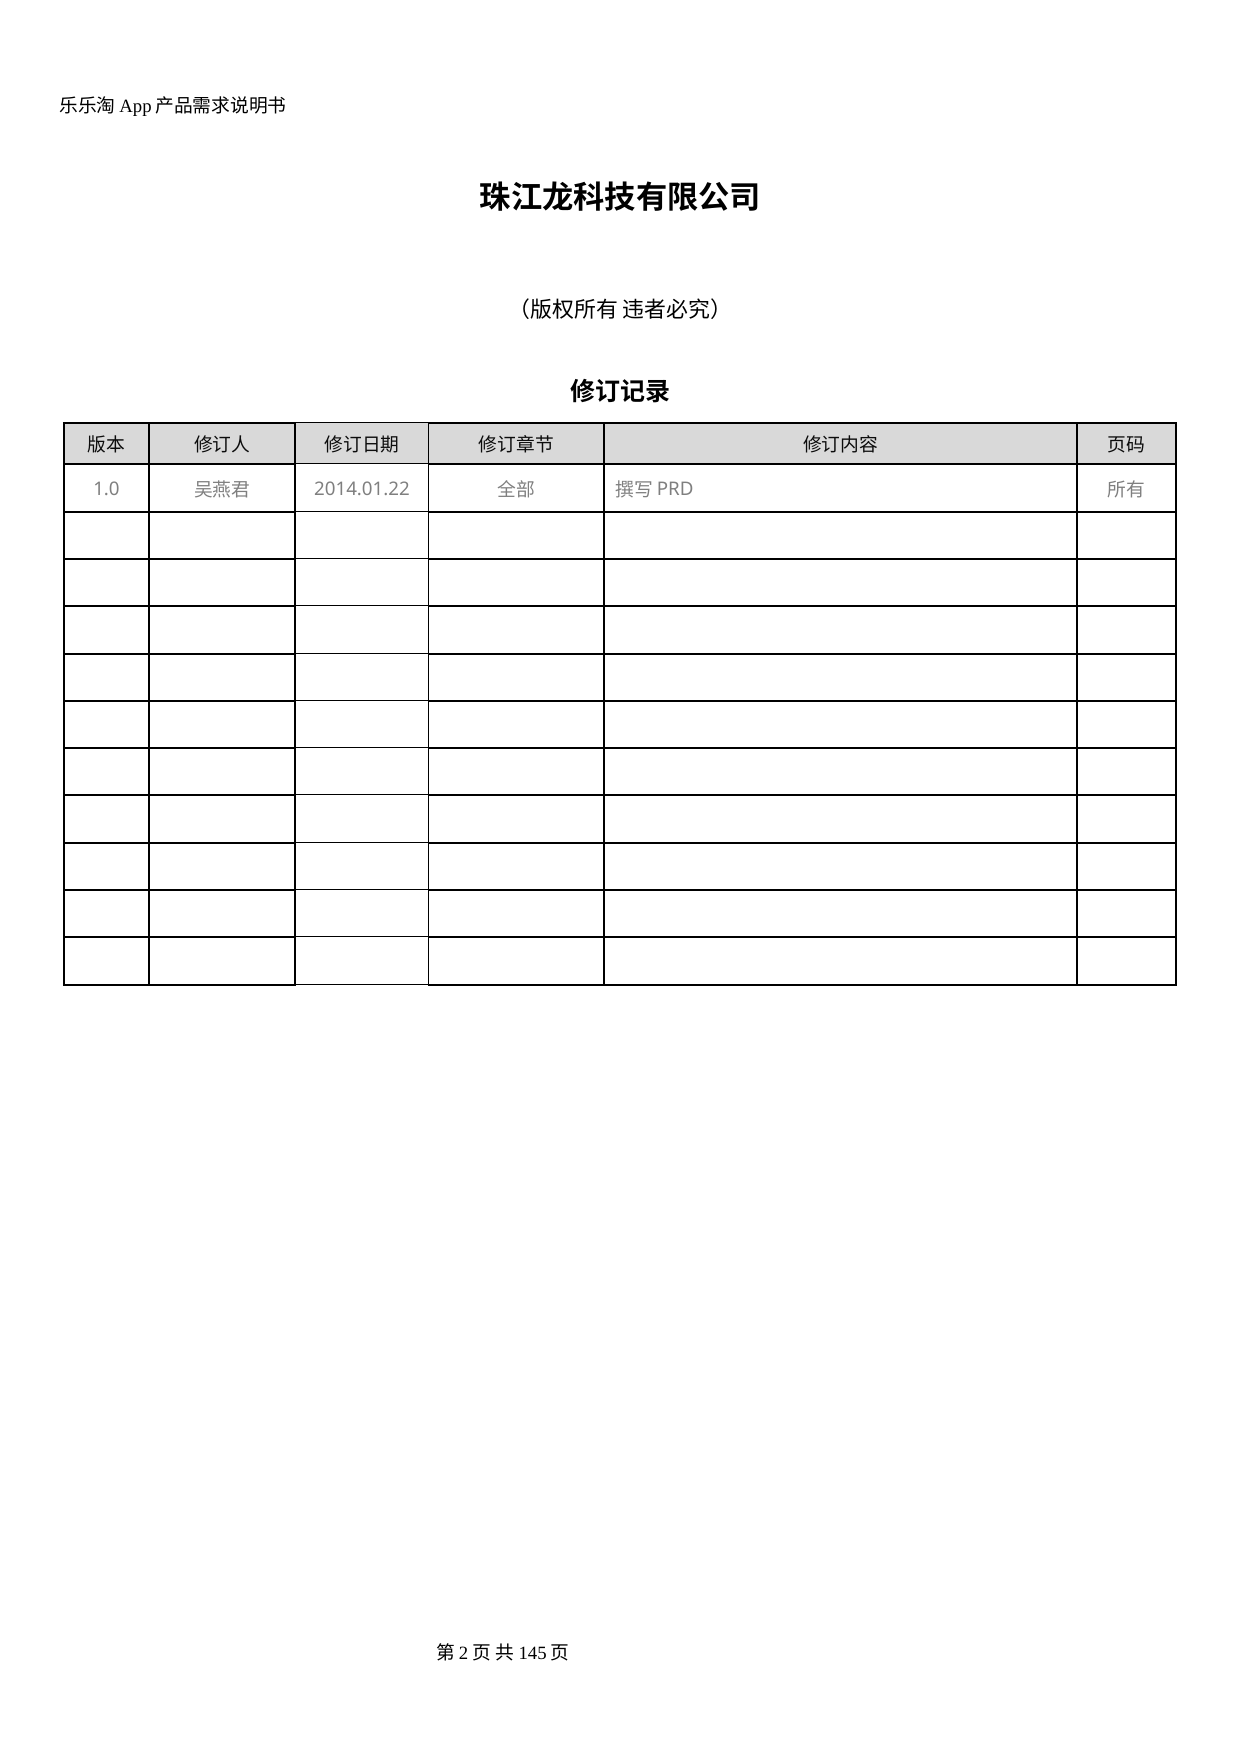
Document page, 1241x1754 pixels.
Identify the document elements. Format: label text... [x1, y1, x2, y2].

table_cell [605, 938, 1076, 983]
table_cell [429, 796, 603, 842]
table_header 修订日期 [296, 423, 428, 463]
table_header 修订章节 [429, 424, 603, 463]
table_header 修订人 [150, 424, 294, 463]
table_cell [65, 560, 148, 605]
table_cell 所有 [1078, 465, 1175, 511]
table_cell [429, 560, 603, 605]
text 珠江龙科技有限公司 [59, 162, 1181, 227]
table_cell [296, 795, 428, 842]
table_cell [605, 702, 1076, 747]
table_cell 全部 [429, 465, 603, 511]
table_header 版本 [65, 424, 148, 463]
text （版权所有 违者必究） [59, 292, 1181, 324]
table_cell [150, 938, 294, 983]
table_cell [150, 702, 294, 747]
table_cell [1078, 938, 1175, 983]
table_cell [605, 891, 1076, 936]
table_cell [605, 513, 1076, 558]
table_cell [65, 655, 148, 700]
table_cell [1078, 513, 1175, 558]
table_cell [429, 655, 603, 700]
table_cell [65, 607, 148, 652]
table_cell [429, 513, 603, 558]
table_cell [429, 607, 603, 652]
table_cell [65, 513, 148, 558]
table_cell [65, 938, 148, 983]
table_cell [65, 702, 148, 747]
table_cell [65, 891, 148, 936]
table_cell 1.0 [65, 465, 148, 511]
table_header 修订内容 [605, 424, 1076, 463]
table_cell [605, 844, 1076, 889]
table_cell 撰写PRD [605, 465, 1076, 511]
text 修订记录 [59, 357, 1181, 422]
table_cell [605, 796, 1076, 842]
table_cell [429, 938, 603, 983]
table_cell [429, 749, 603, 794]
table_cell [605, 749, 1076, 794]
table_cell [1078, 607, 1175, 652]
table_cell [429, 844, 603, 889]
table_cell [296, 843, 428, 889]
table_cell [1078, 702, 1175, 747]
table_header 页码 [1078, 424, 1175, 463]
table_cell [296, 512, 428, 558]
table_cell [150, 891, 294, 936]
table_cell [1078, 844, 1175, 889]
table_cell [296, 890, 428, 936]
table_cell [429, 702, 603, 747]
table_cell [150, 560, 294, 605]
table_cell [296, 559, 428, 605]
table_cell [296, 937, 428, 983]
table_cell [429, 891, 603, 936]
table_cell [150, 655, 294, 700]
table_cell [1078, 749, 1175, 794]
table_cell [150, 796, 294, 842]
table_cell [605, 607, 1076, 652]
table_cell [1078, 796, 1175, 842]
table_cell [1078, 655, 1175, 700]
table_cell [65, 796, 148, 842]
table_cell [150, 844, 294, 889]
table_cell [1078, 891, 1175, 936]
table_cell [296, 654, 428, 700]
table_cell [296, 606, 428, 652]
table_cell [65, 749, 148, 794]
table_cell [1078, 560, 1175, 605]
table_cell [605, 560, 1076, 605]
table_cell 吴燕君 [150, 465, 294, 511]
table_cell [150, 749, 294, 794]
table_cell [150, 607, 294, 652]
table_cell [296, 748, 428, 794]
table_cell 2014.01.22 [296, 464, 428, 511]
table_cell [65, 844, 148, 889]
table_cell [150, 513, 294, 558]
table_cell [605, 655, 1076, 700]
table_cell [296, 701, 428, 747]
